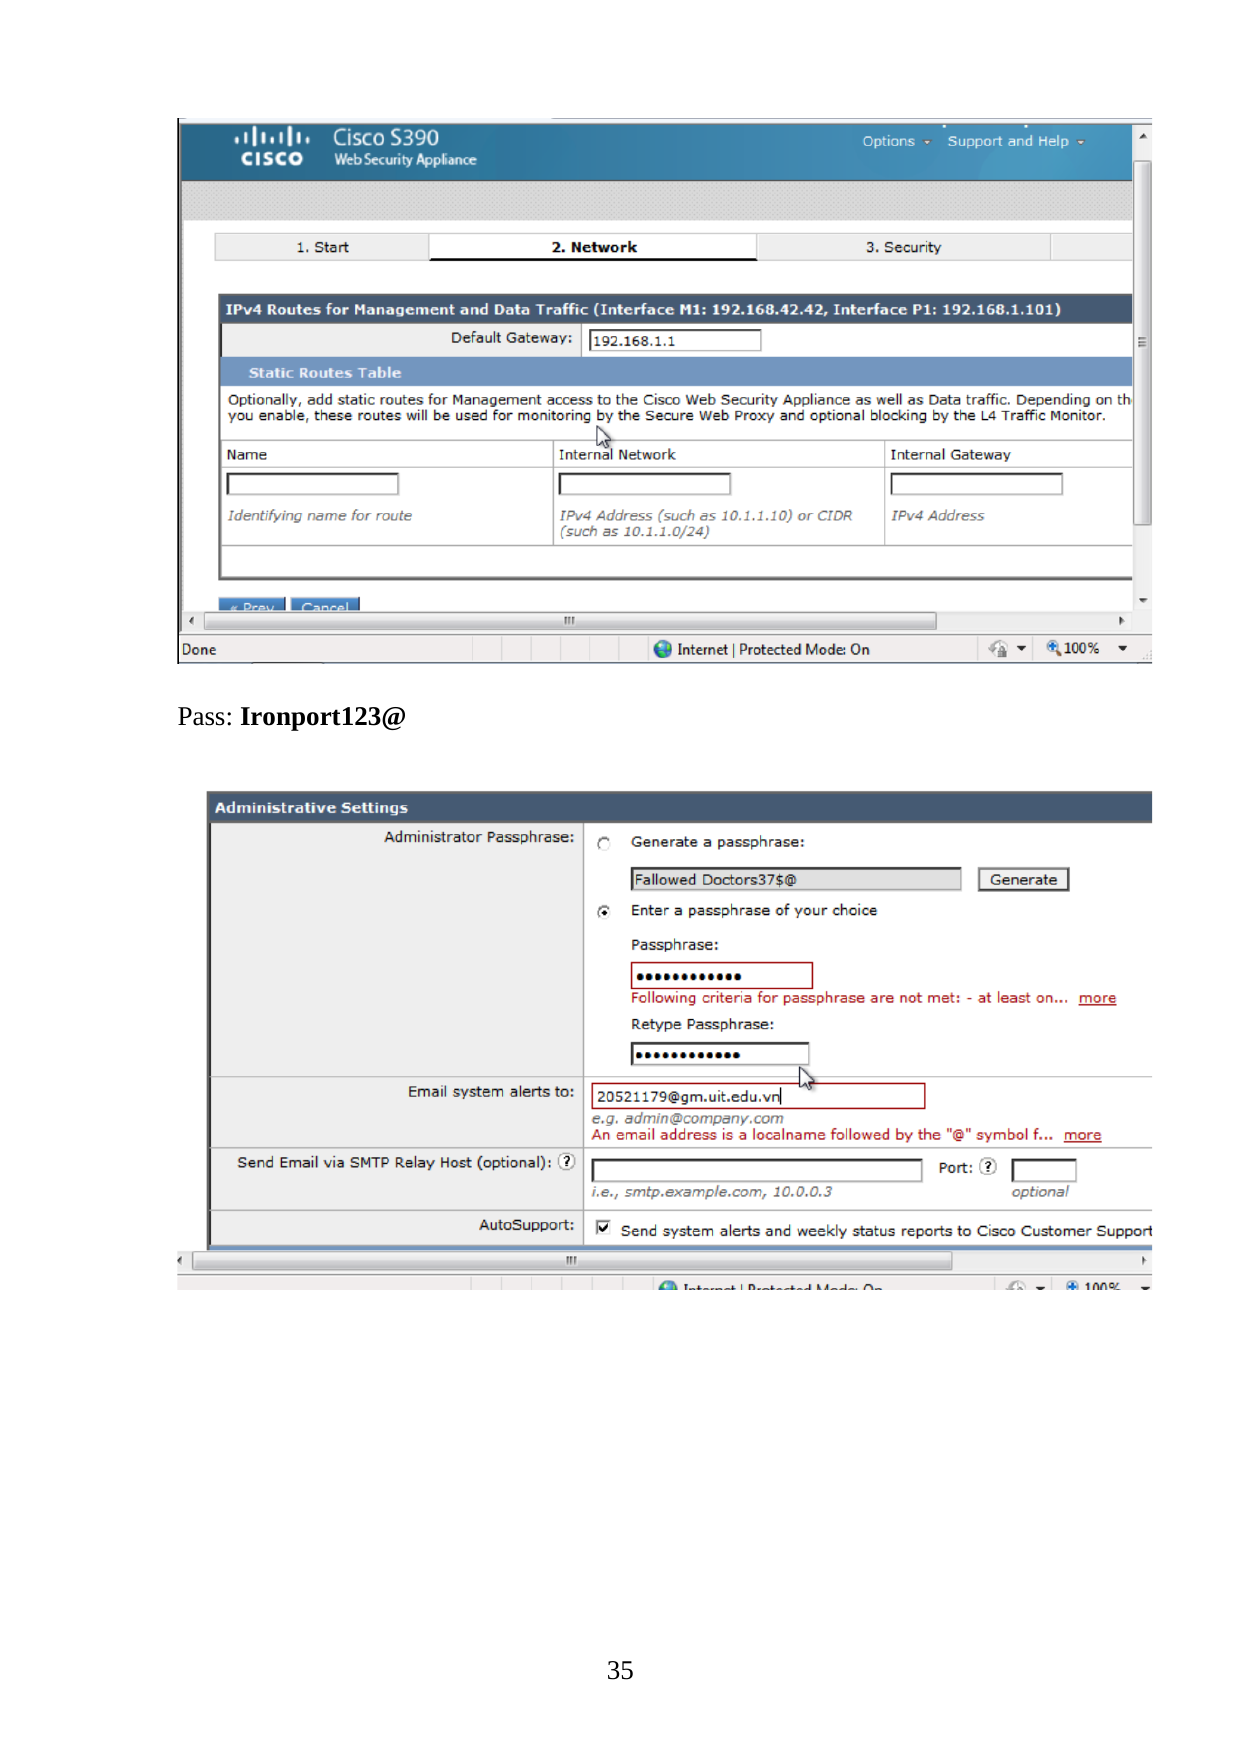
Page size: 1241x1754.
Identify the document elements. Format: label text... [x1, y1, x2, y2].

text Pass: Ironport123@ [177, 700, 1063, 732]
picture [177, 767, 1153, 1290]
picture [177, 118, 1153, 664]
